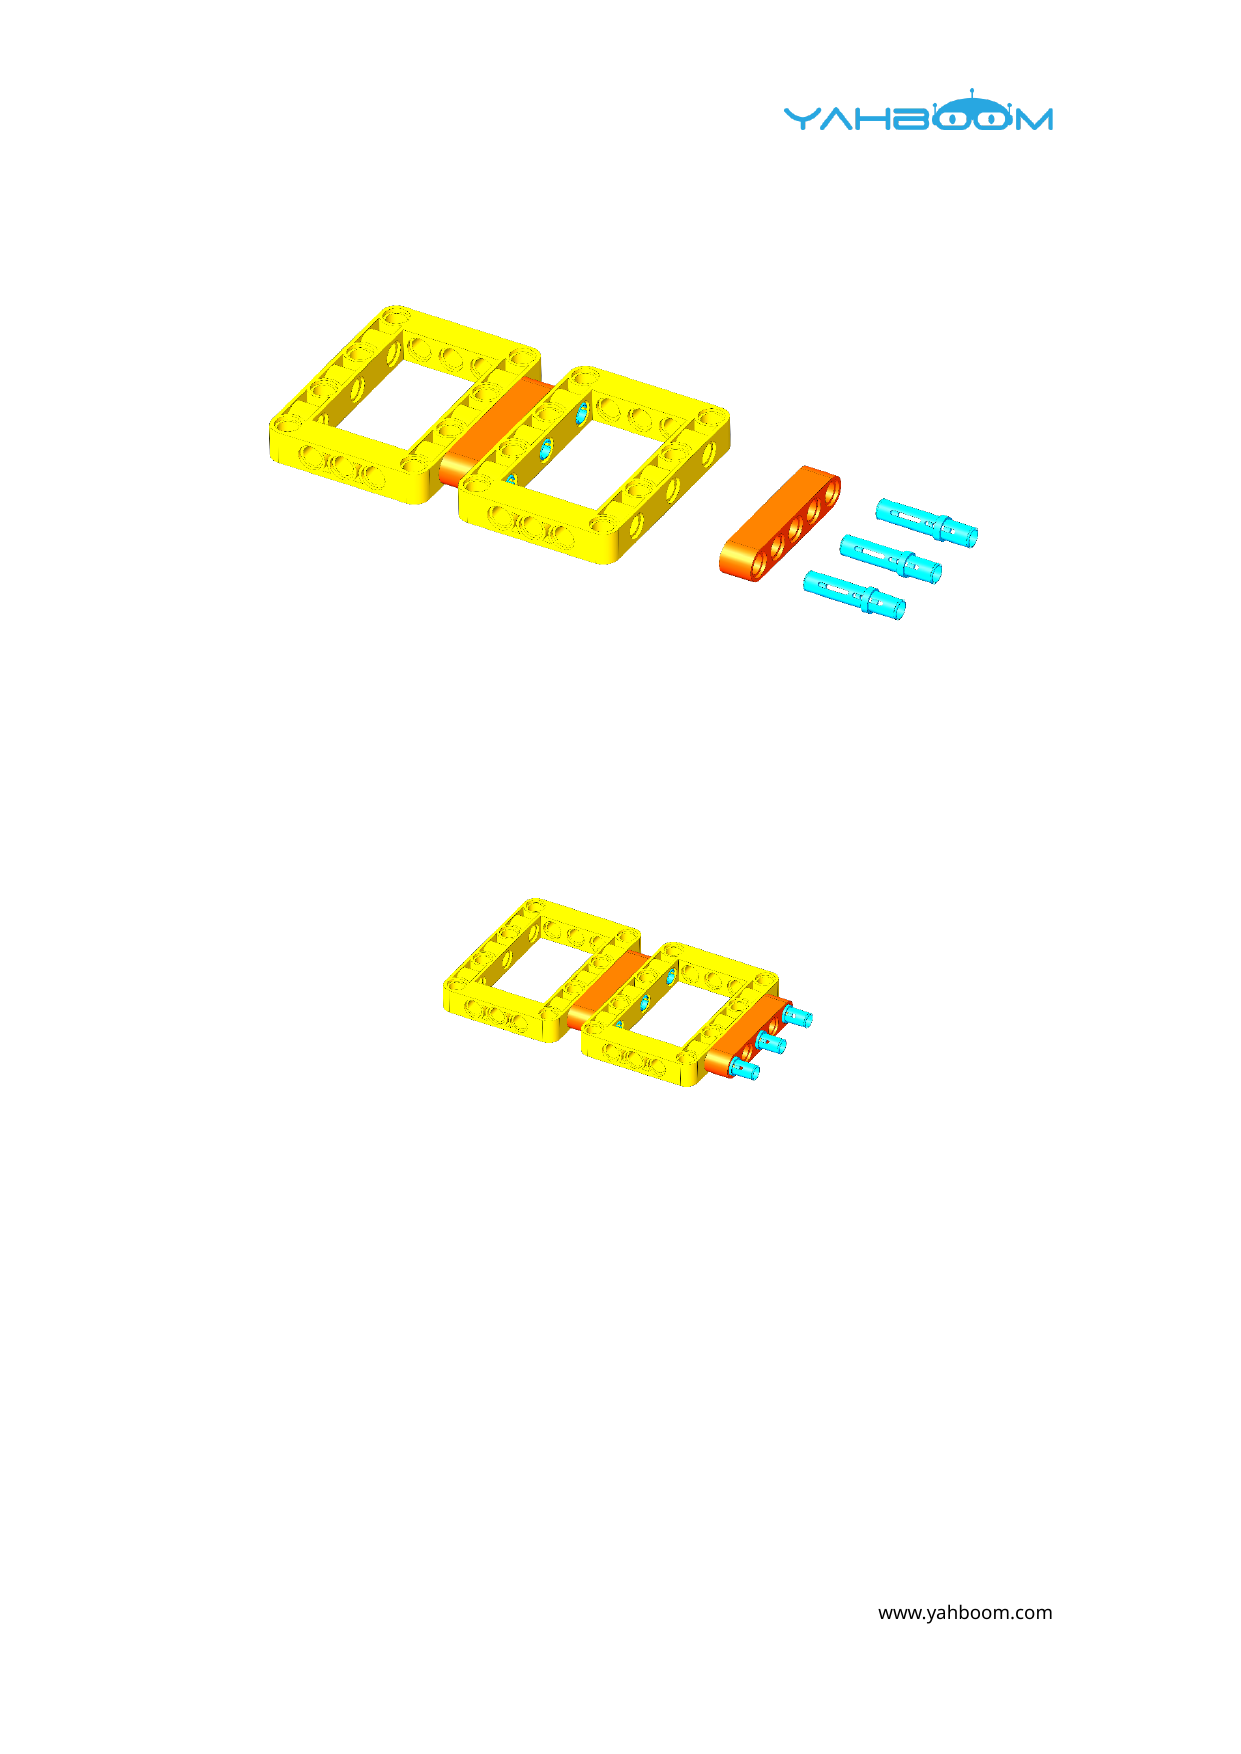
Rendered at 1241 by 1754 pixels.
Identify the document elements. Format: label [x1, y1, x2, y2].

picture [187, 159, 1053, 720]
picture [784, 88, 1053, 130]
picture [187, 744, 1053, 1305]
